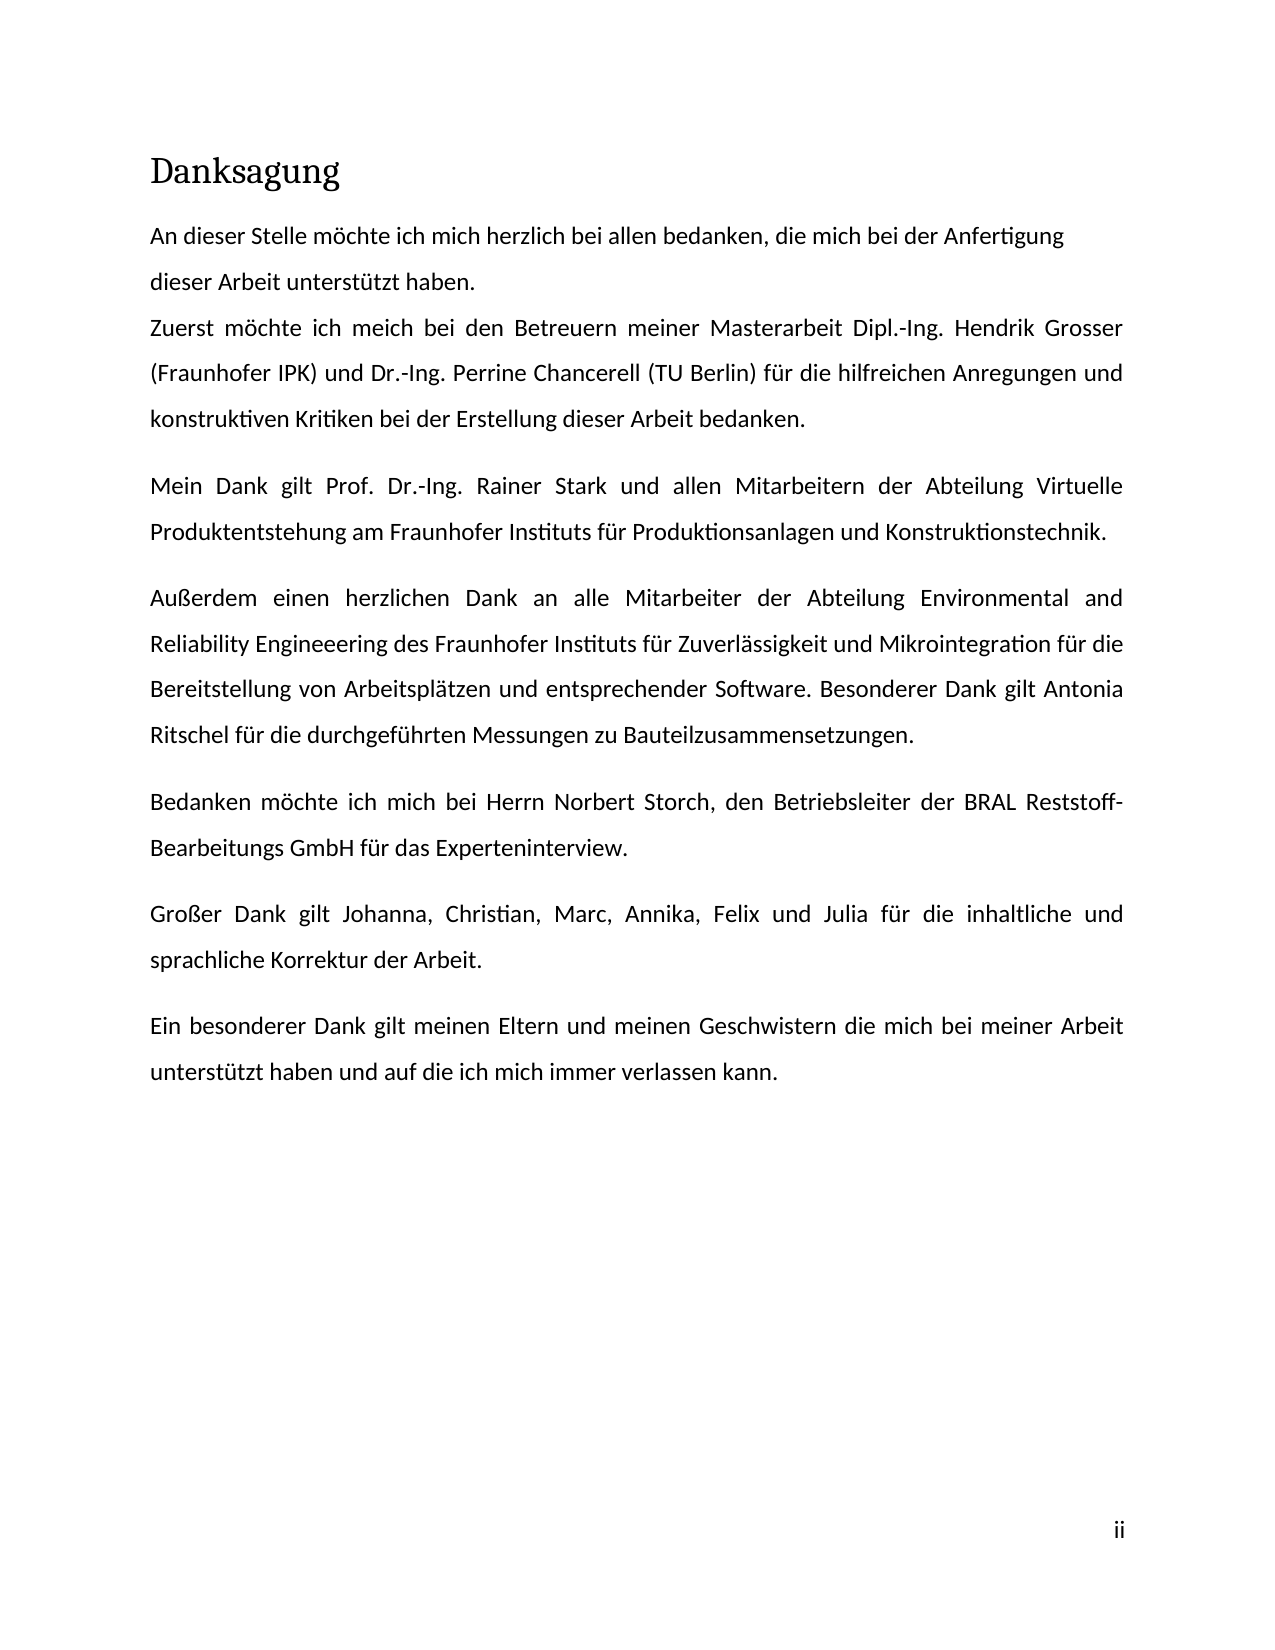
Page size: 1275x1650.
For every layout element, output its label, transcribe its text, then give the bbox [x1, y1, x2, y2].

text Mein Dank gilt Prof. Dr.-Ing. Rainer Stark und allen Mitarbeitern der Abteilung Virtuelle Produktentstehung am Fraunhofer Instituts für Produktionsanlagen und Konstruktionstechnik. [150, 470, 1125, 546]
text Außerdem einen herzlichen Dank an alle Mitarbeiter der Abteilung Environmental and Reliability Engineeering des Fraunhofer Instituts für Zuverlässigkeit und Mikrointegration für die Bereitstellung von Arbeitsplätzen und entsprechender Software. Besonderer Dank gilt Antonia Ritschel für die durchgeführten Messungen zu Bauteilzusammensetzungen. [150, 582, 1125, 750]
text Ein besonderer Dank gilt meinen Eltern und meinen Geschwistern die mich bei meiner Arbeit unterstützt haben und auf die ich mich immer verlassen kann. [150, 1011, 1125, 1087]
text Bedanken möchte ich mich bei Herrn Norbert Storch, den Betriebsleiter der BRAL Reststoff-Bearbeitungs GmbH für das Experteninterview. [150, 786, 1125, 862]
text Großer Dank gilt Johanna, Christian, Marc, Annika, Felix und Julia für die inhaltliche und sprachliche Korrektur der Arbeit. [150, 898, 1125, 974]
text Danksagung [150, 150, 1125, 193]
text Zuerst möchte ich meich bei den Betreuern meiner Masterarbeit Dipl.-Ing. Hendrik Grosser (Fraunhofer IPK) und Dr.-Ing. Perrine Chancerell (TU Berlin) für die hilfreichen Anregungen und konstruktiven Kritiken bei der Erstellung dieser Arbeit bedanken. [150, 312, 1125, 434]
text An dieser Stelle möchte ich mich herzlich bei allen bedanken, die mich bei der Anfertigung dieser Arbeit unterstützt haben. [150, 220, 1125, 297]
